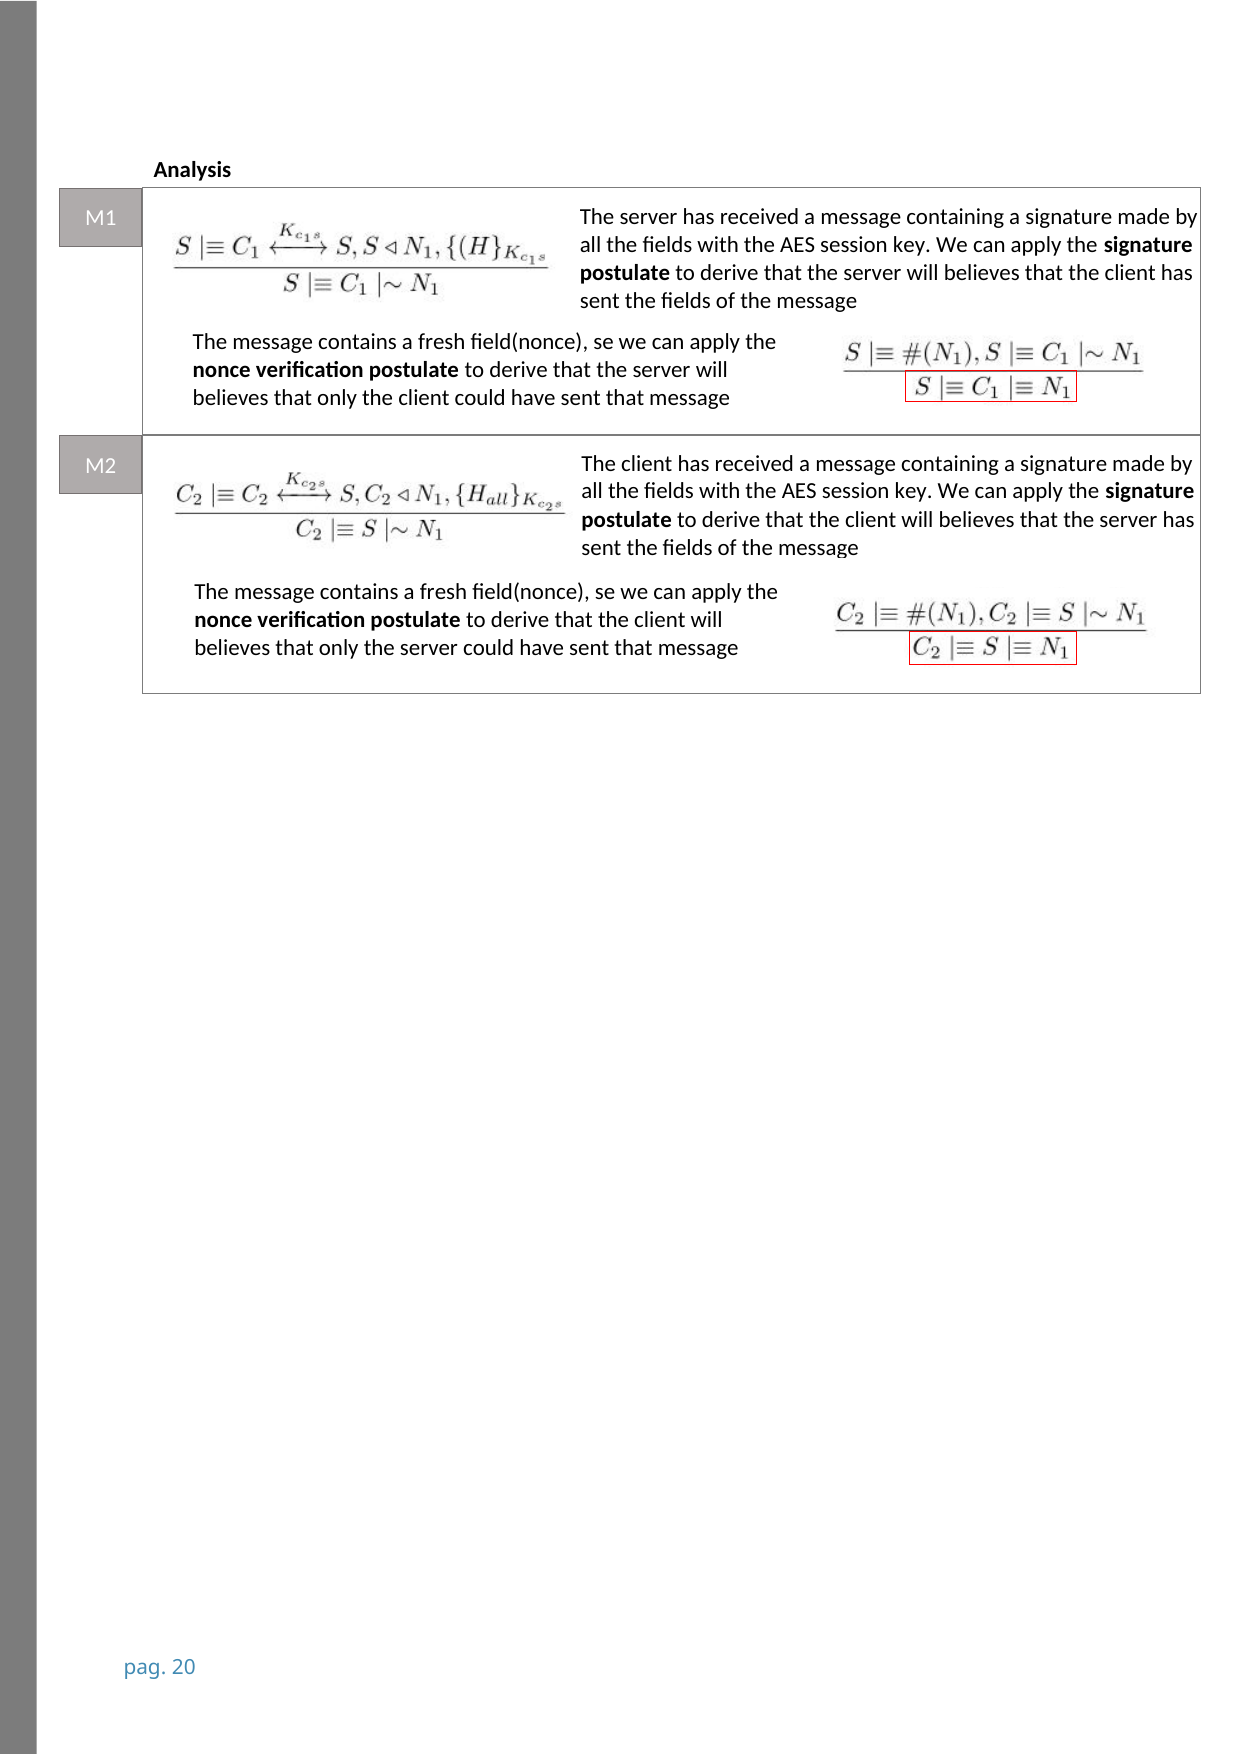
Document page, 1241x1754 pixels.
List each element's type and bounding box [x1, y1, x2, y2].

picture [159, 215, 561, 307]
picture [828, 327, 1154, 409]
picture [161, 466, 573, 549]
picture [820, 587, 1157, 668]
